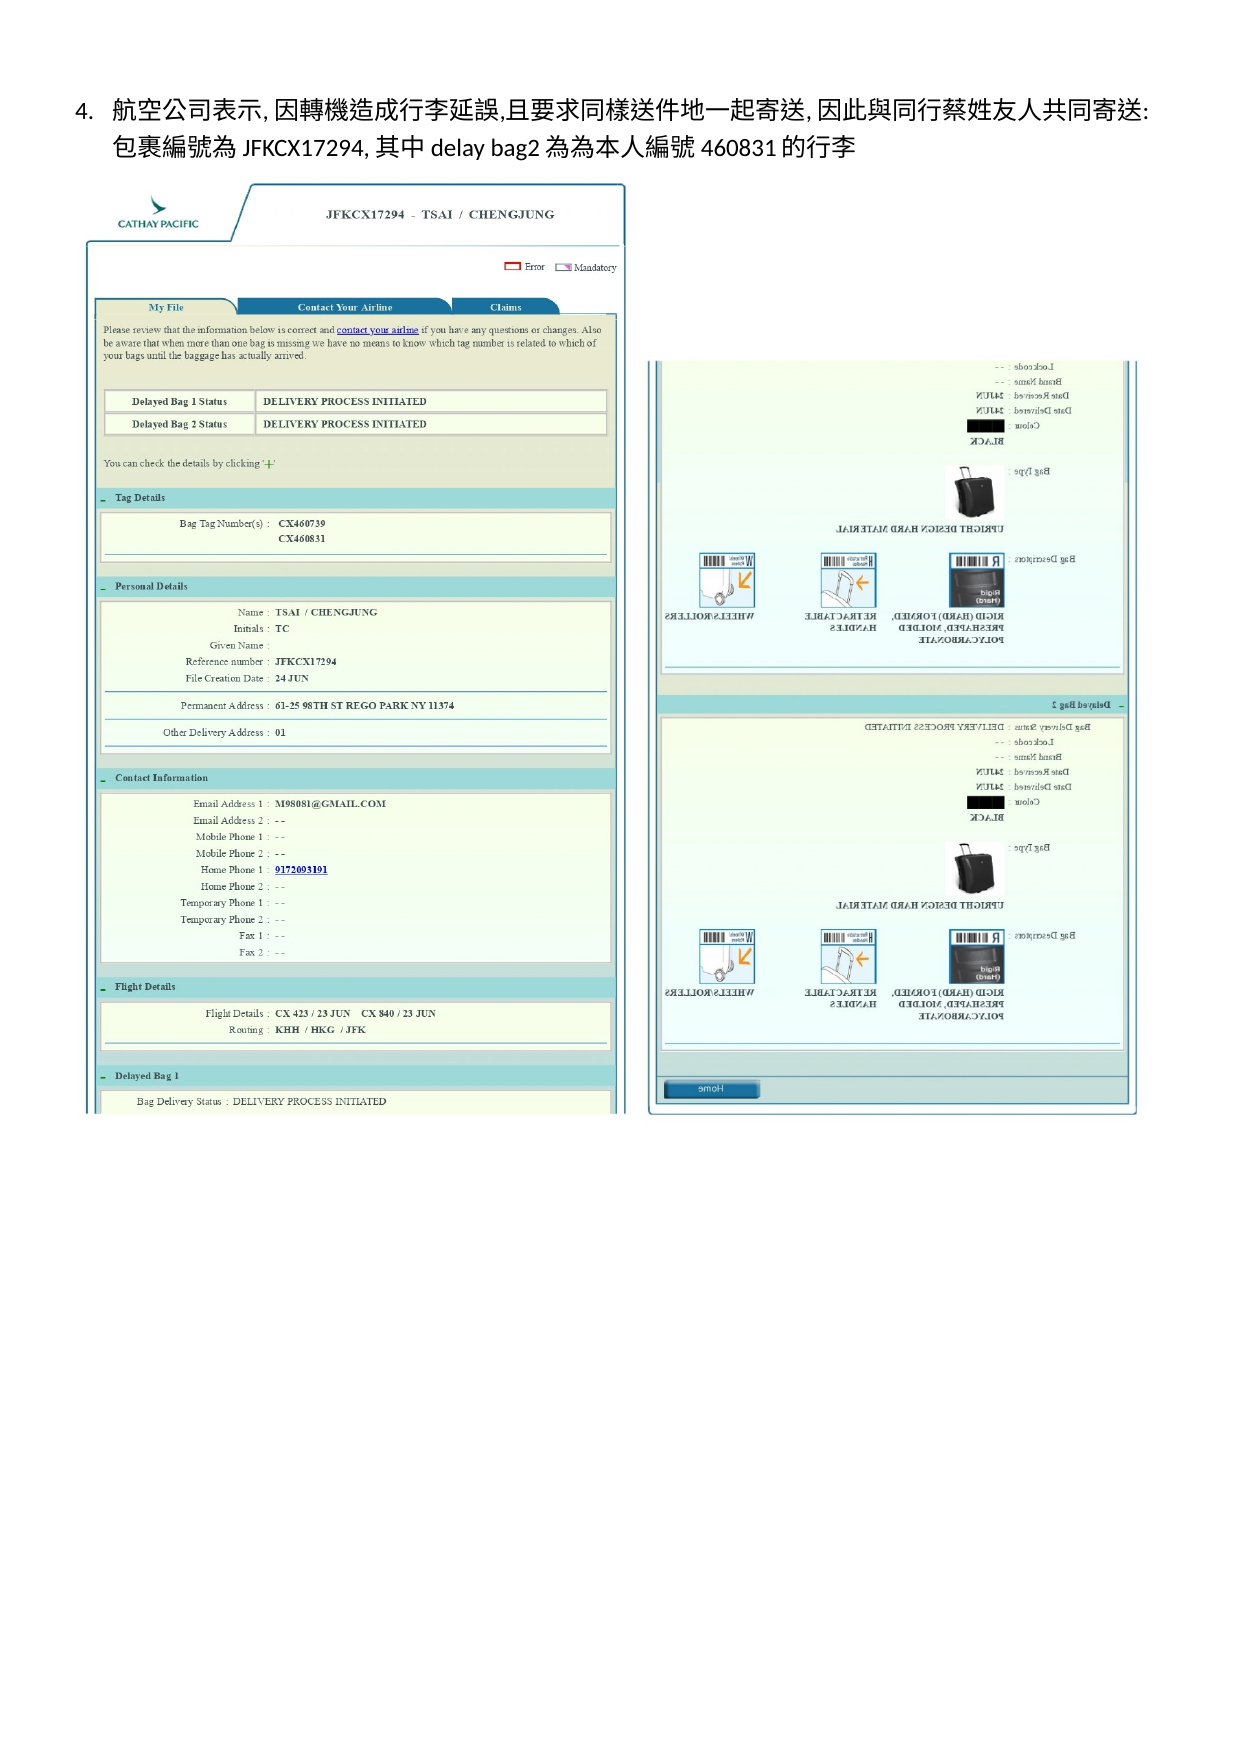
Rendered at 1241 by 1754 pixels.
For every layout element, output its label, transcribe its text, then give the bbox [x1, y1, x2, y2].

picture [75, 164, 1148, 1138]
list 航空公司表示, 因轉機造成行李延誤,且要求同樣送件地一起寄送, 因此與同行蔡姓友人共同寄送: 包裹編號為JFKCX17294, 其中delay bag2 為為本人編號460831的行李 [75, 89, 1165, 164]
